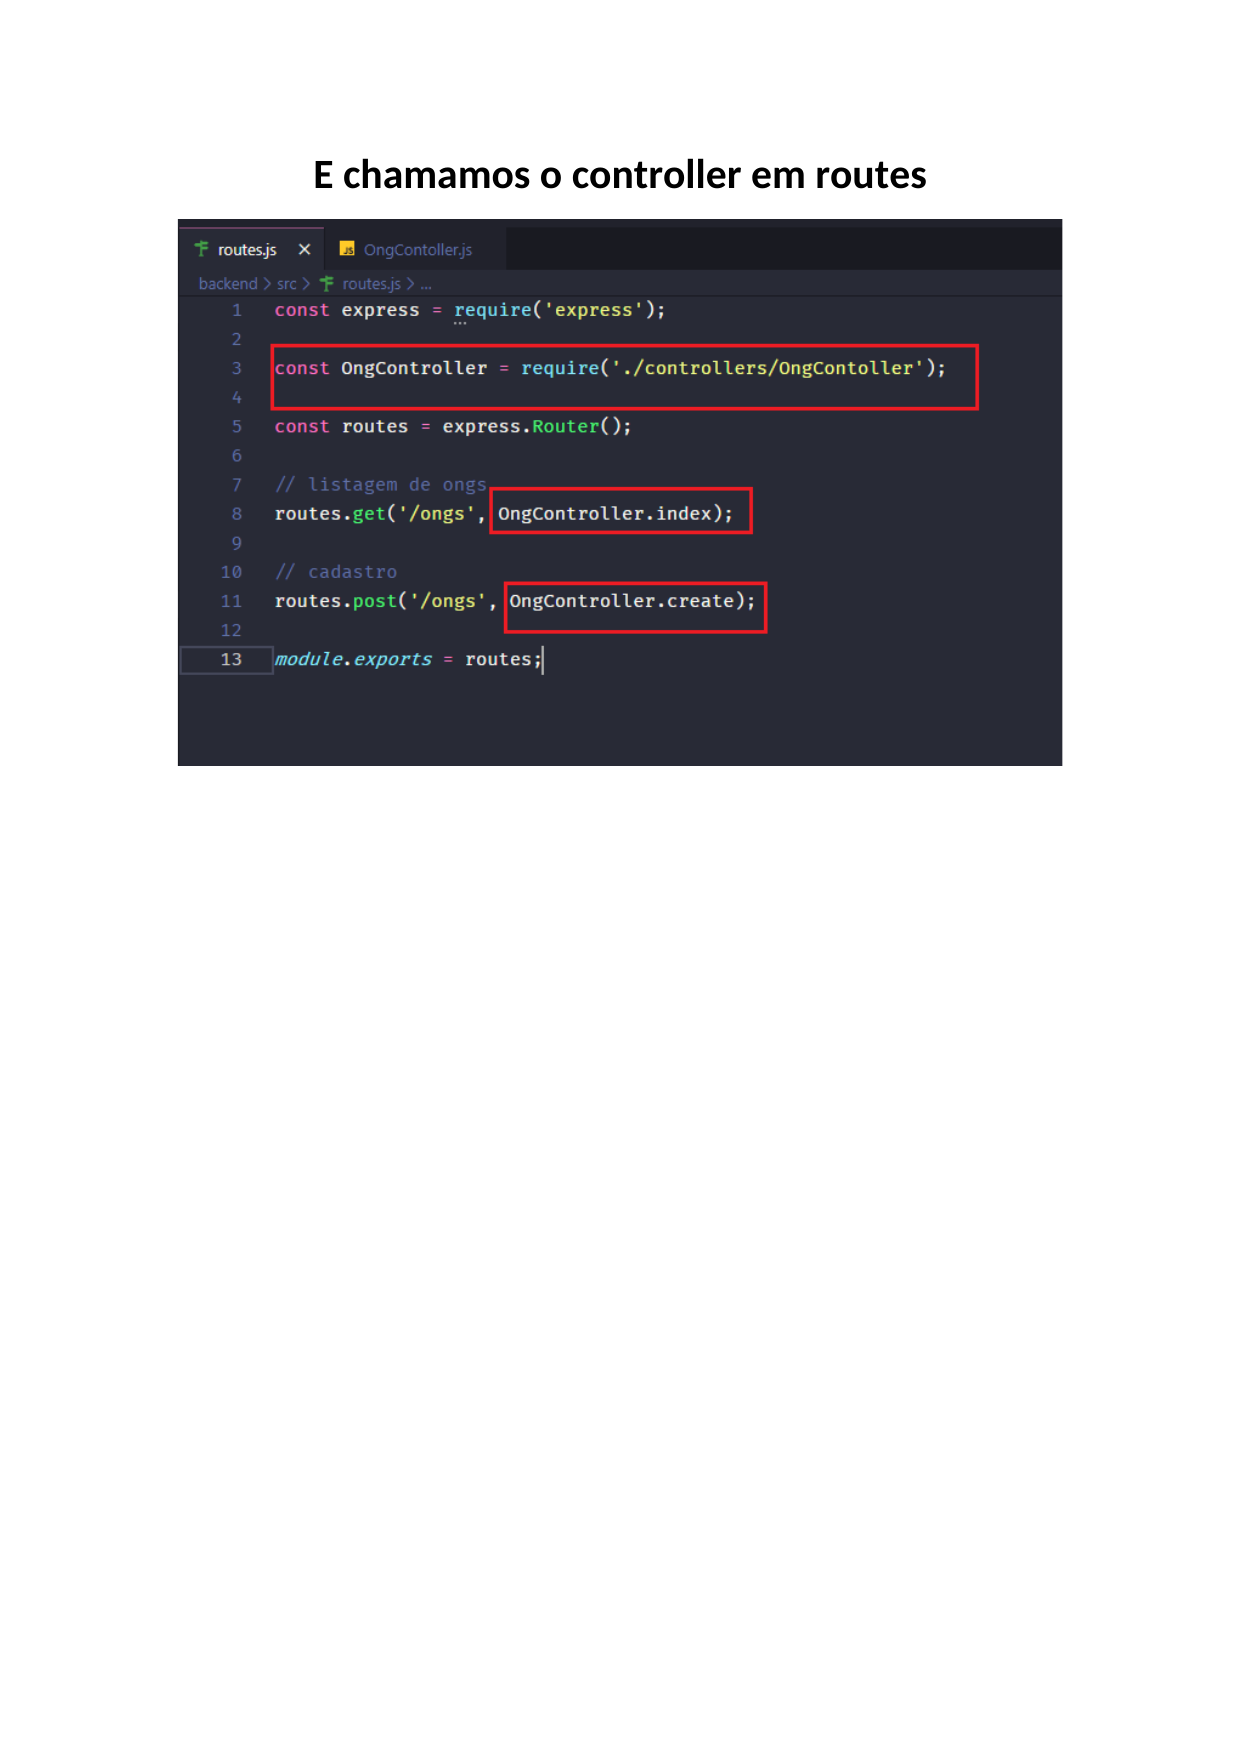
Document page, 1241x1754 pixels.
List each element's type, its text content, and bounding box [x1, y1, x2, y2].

text E chamamos o controller em routes [177, 148, 1063, 198]
picture [177, 219, 1063, 766]
